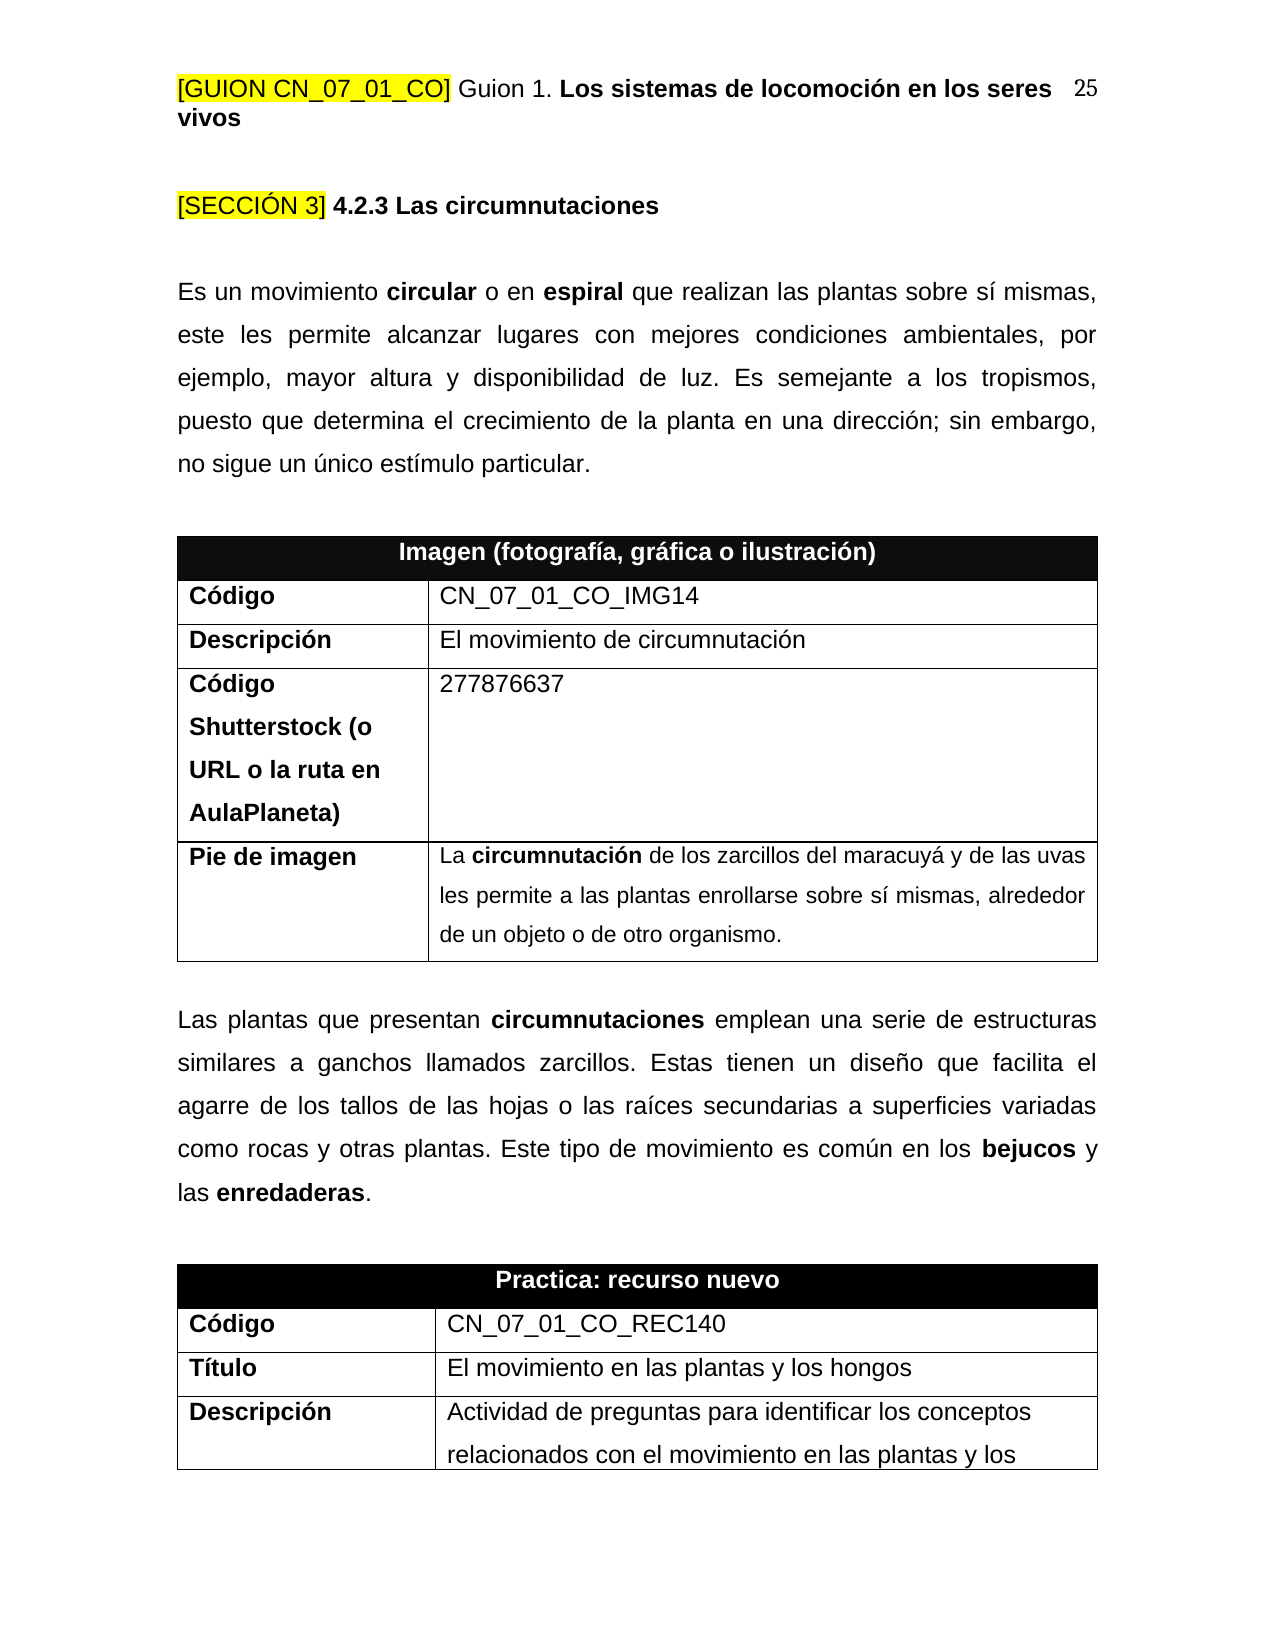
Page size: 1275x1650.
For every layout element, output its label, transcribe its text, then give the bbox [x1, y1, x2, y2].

table_cell Código [178, 581, 428, 624]
table_cell La circumnutación de los zarcillos del maracuyá y de las uvas les permite a las plantas enrollarse sobre sí mismas, alrededor de un objeto o de otro organismo. [429, 843, 1097, 961]
text Es un movimiento circular o en espiral que realizan las plantas sobre sí mismas, este les permite alcanzar lugares con mejores condiciones ambientales, por ejemplo, mayor altura y disponibilidad de luz. Es semejante a los tropismos, puesto que determina el crecimiento de la planta en una dirección; sin embargo, no sigue un único estímulo particular. [177, 277, 1098, 478]
table_cell Pie de imagen [178, 843, 428, 961]
table_cell Código [178, 1309, 435, 1352]
table_header Imagen (fotografía, gráfica o ilustración) [178, 537, 1097, 580]
table_cell El movimiento en las plantas y los hongos [436, 1353, 1097, 1396]
table_cell El movimiento de circumnutación [429, 625, 1097, 668]
table_cell Código Shutterstock (o URL o la ruta en AulaPlaneta) [178, 669, 428, 841]
text [SECCIÓN 3] 4.2.3 Las circumnutaciones [326, 191, 1098, 219]
table_header Practica: recurso nuevo [178, 1265, 1097, 1308]
table_cell Descripción [178, 1397, 435, 1469]
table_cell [436, 1397, 1097, 1469]
table_cell Título [178, 1353, 435, 1396]
table_cell CN_07_01_CO_IMG14 [429, 581, 1097, 624]
table_cell CN_07_01_CO_REC140 [436, 1309, 1097, 1352]
text Las plantas que presentan circumnutaciones emplean una serie de estructuras similares a ganchos llamados zarcillos. Estas tienen un diseño que facilita el agarre de los tallos de las hojas o las raíces secundarias a superficies variadas como rocas y otras plantas. Este tipo de movimiento es común en los bejucos y las enredaderas. [177, 1005, 1098, 1206]
table_cell 277876637 [429, 669, 1097, 841]
table_cell Descripción [178, 625, 428, 668]
